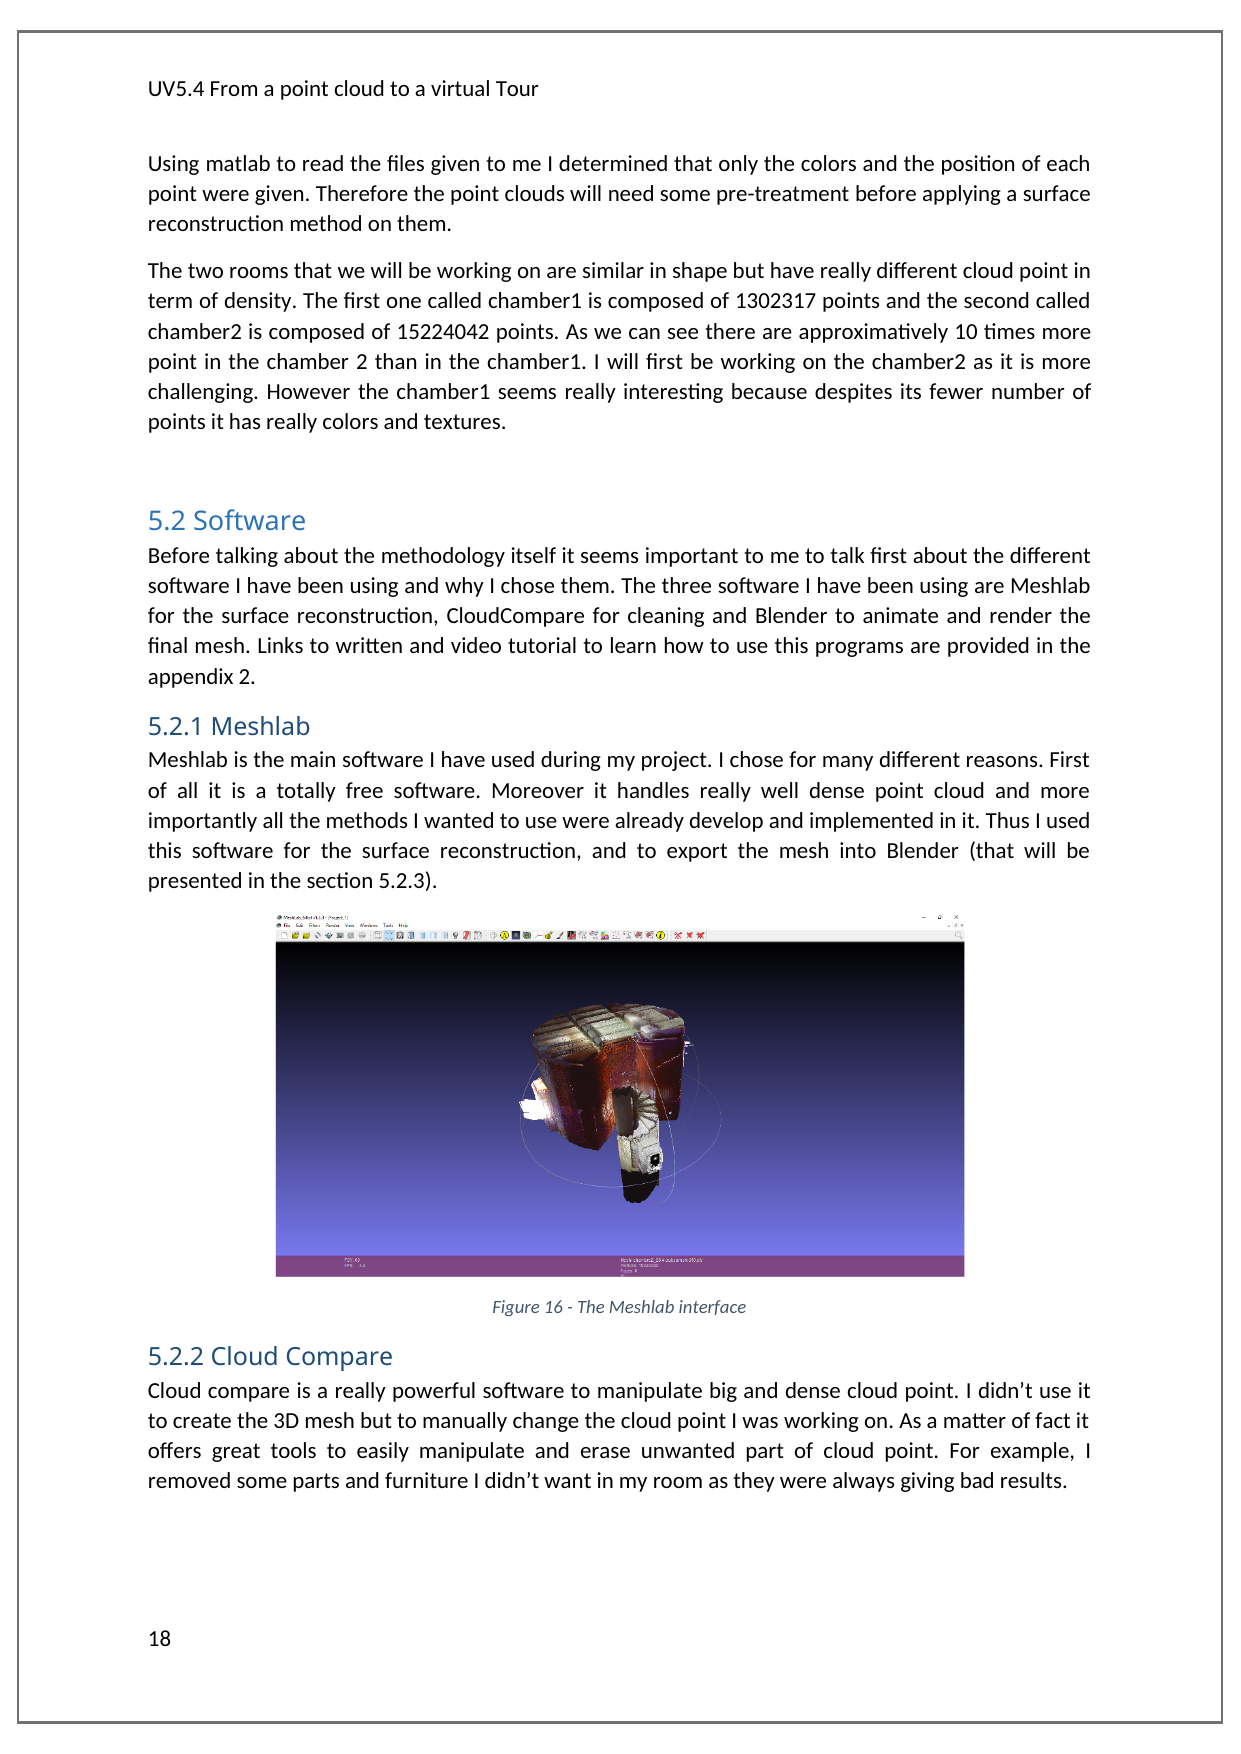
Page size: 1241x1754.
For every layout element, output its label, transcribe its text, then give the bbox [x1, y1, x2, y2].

text Before talking about the methodology itself it seems important to me to talk first about the different software I have been using and why I chose them. The three software I have been using are Meshlab for the surface reconstruction, CloudCompare for cleaning and Blender to animate and render the final mesh. Links to written and video tutorial to learn how to use this programs are provided in the appendix 2. [148, 541, 1093, 690]
text Using matlab to read the files given to me I determined that only the colors and the position of each point were given. Therefore the point clouds will need some pre-treatment before applying a surface reconstruction method on them. [148, 149, 1093, 238]
text Cloud compare is a really powerful software to manipulate big and dense cloud point. I didn’t use it to create the 3D mesh but to manually change the cloud point I was working on. As a matter of fact it offers great tools to easily manipulate and erase unwanted part of cloud point. For example, I removed some parts and furniture I didn’t want in my room as they were always giving bad results. [148, 1376, 1093, 1494]
text The two rooms that we will be working on are similar in shape but have really different cloud point in term of density. The first one called chamber1 is composed of 1302317 points and the second called chamber2 is composed of 15224042 points. As we can see there are approximatively 10 times more point in the chamber 2 than in the chamber1. I will first be working on the chamber2 as it is more challenging. However the chamber1 seems really interesting because despites its fewer number of points it has really colors and textures. [148, 256, 1093, 436]
subtitle 5.2.1 Meshlab [148, 709, 1093, 743]
text Meshlab is the main software I have used during my project. I chose for many different reasons. First of all it is a totally free software. Moreover it handles really well dense point cloud and more importantly all the methods I wanted to use were already develop and implemented in it. Thus I used this software for the surface reconstruction, and to export the mesh into Blender (that will be presented in the section 5.2.3). [148, 746, 1093, 894]
subtitle 5.2.2 Cloud Compare [148, 1339, 1093, 1373]
text Figure 16 - The Meshlab interface [148, 1295, 1093, 1318]
picture [275, 913, 965, 1277]
subtitle 5.2 Software [148, 501, 1093, 538]
